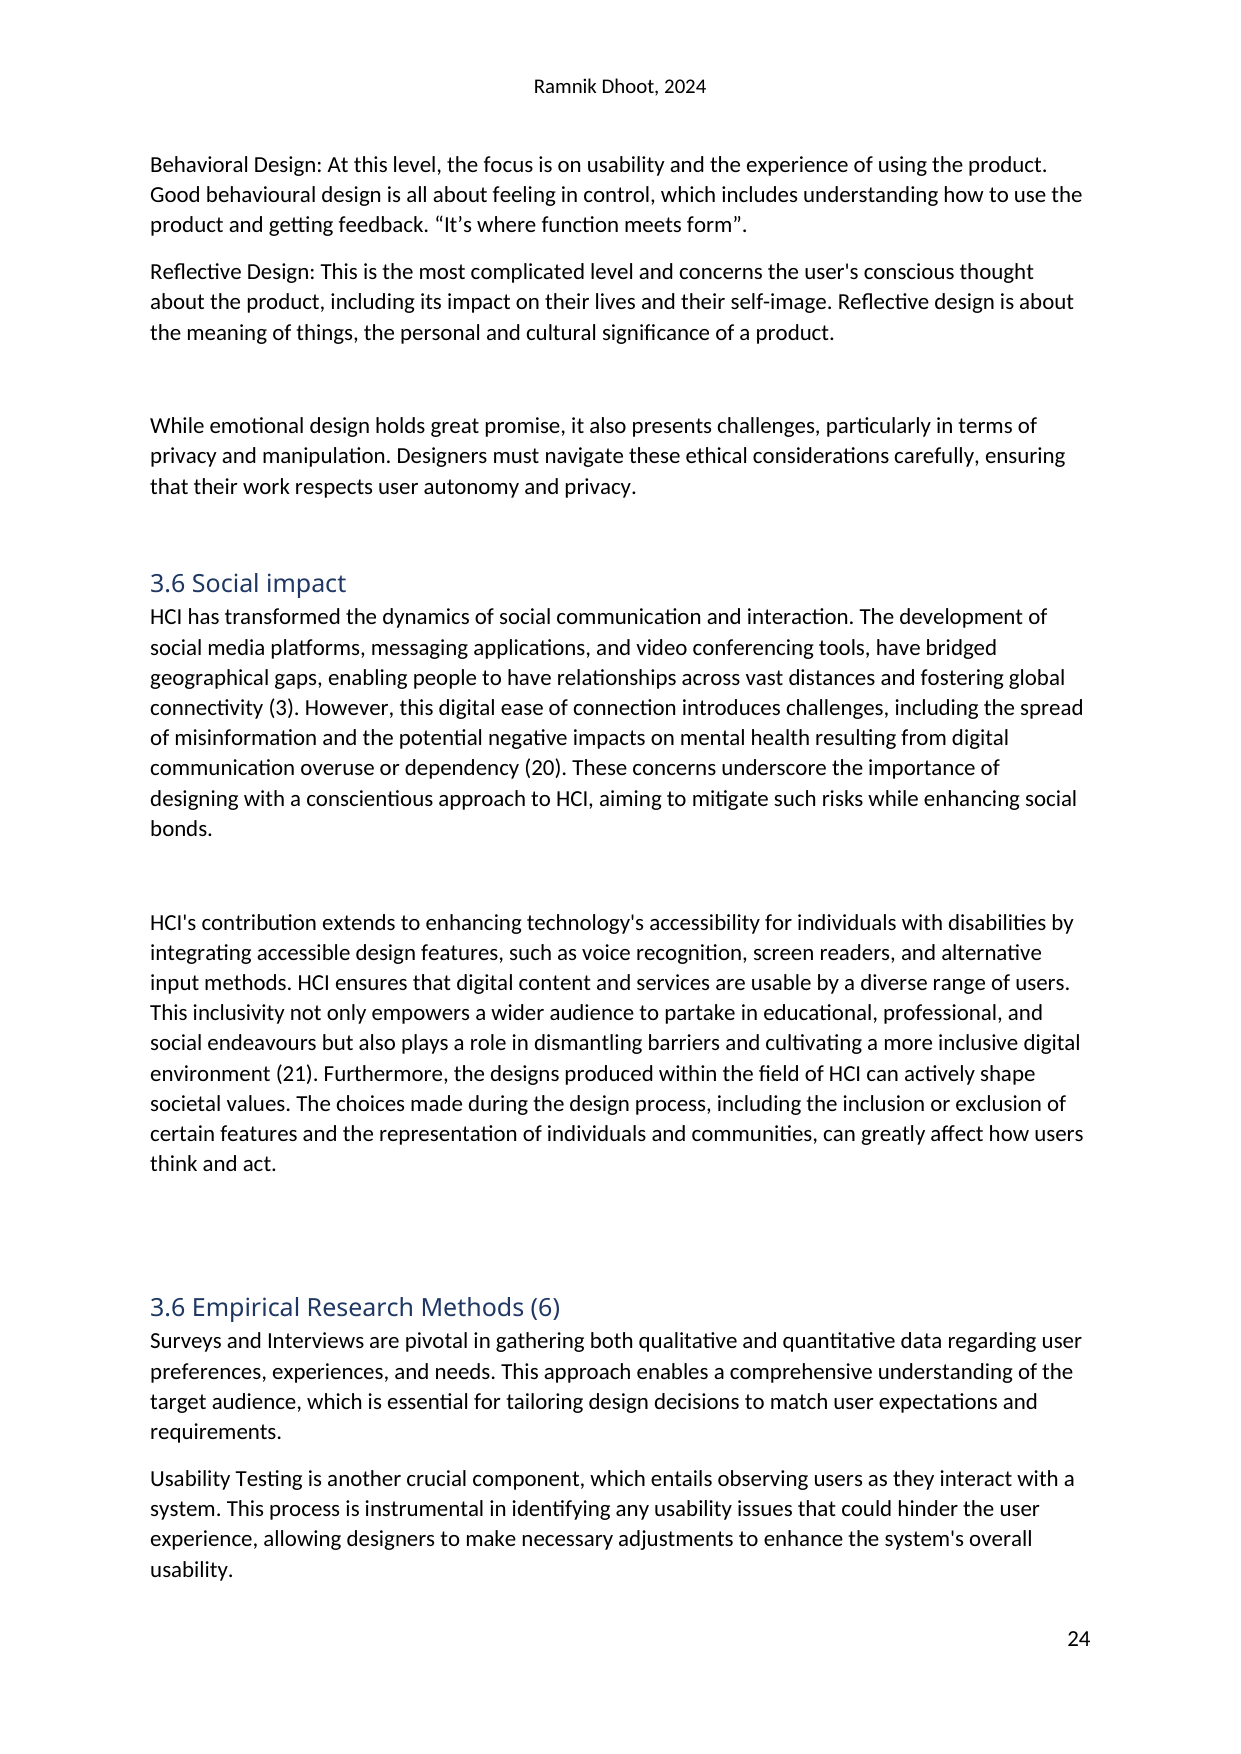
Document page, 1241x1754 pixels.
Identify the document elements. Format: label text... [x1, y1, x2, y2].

text Usability Testing is another crucial component, which entails observing users as they interact with a system. This process is instrumental in identifying any usability issues that could hinder the user experience, allowing designers to make necessary adjustments to enhance the system's overall usability. [150, 1464, 1090, 1583]
text Surveys and Interviews are pivotal in gathering both qualitative and quantitative data regarding user preferences, experiences, and needs. This approach enables a comprehensive understanding of the target audience, which is essential for tailoring design decisions to match user expectations and requirements. [150, 1327, 1090, 1445]
subtitle 3.6 Empirical Research Methods (6) [150, 1290, 1090, 1324]
text Behavioral Design: At this level, the focus is on usability and the experience of using the product. Good behavioural design is all about feeling in control, which includes understanding how to use the product and getting feedback. “It’s where function meets form”. [150, 150, 1090, 238]
text While emotional design holds great promise, it also presents challenges, particularly in terms of privacy and manipulation. Designers must navigate these ethical considerations carefully, ensuring that their work respects user autonomy and privacy. [150, 411, 1090, 500]
subtitle 3.6 Social impact [150, 566, 1090, 600]
text HCI has transformed the dynamics of social communication and interaction. The development of social media platforms, messaging applications, and video conferencing tools, have bridged geographical gaps, enabling people to have relationships across vast distances and fostering global connectivity (3). However, this digital ease of connection introduces challenges, including the spread of misinformation and the potential negative impacts on mental health resulting from digital communication overuse or dependency (20). These concerns underscore the importance of designing with a conscientious approach to HCI, aiming to mitigate such risks while enhancing social bonds. [150, 602, 1090, 842]
text HCI's contribution extends to enhancing technology's accessibility for individuals with disabilities by integrating accessible design features, such as voice recognition, screen readers, and alternative input methods. HCI ensures that digital content and services are usable by a diverse range of users. This inclusivity not only empowers a wider audience to partake in educational, professional, and social endeavours but also plays a role in dismantling barriers and cultivating a more inclusive digital environment (21). Furthermore, the designs produced within the field of HCI can actively shape societal values. The choices made during the design process, including the inclusion or exclusion of certain features and the representation of individuals and communities, can greatly affect how users think and act. [150, 908, 1090, 1177]
text Reflective Design: This is the most complicated level and concerns the user's conscious thought about the product, including its impact on their lives and their self-image. Reflective design is about the meaning of things, the personal and cultural significance of a product. [150, 257, 1090, 346]
